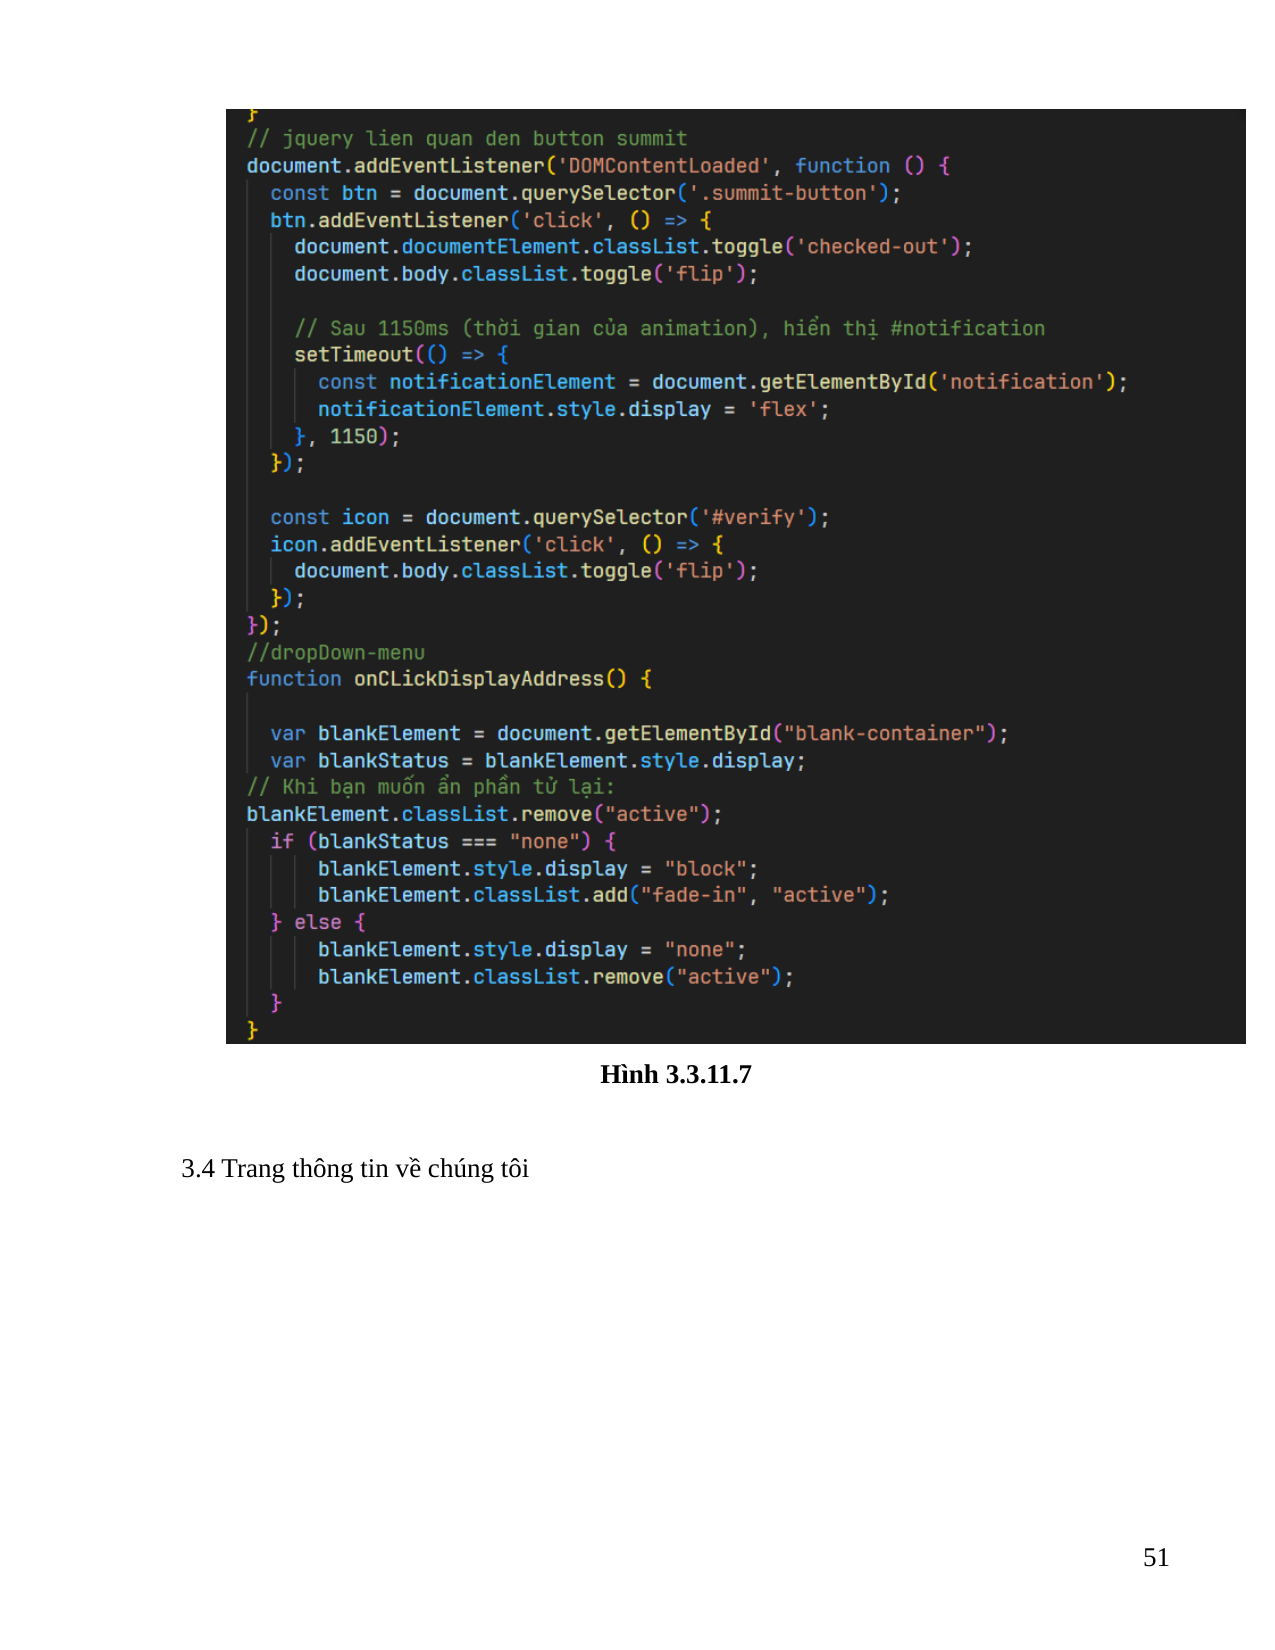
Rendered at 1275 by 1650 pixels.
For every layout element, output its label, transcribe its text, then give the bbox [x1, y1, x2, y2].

list Hình 3.3.11.7 [151, 1059, 1171, 1090]
list 3.4 Trang thông tin về chúng tôi [181, 1152, 1171, 1183]
picture [226, 109, 1246, 1044]
